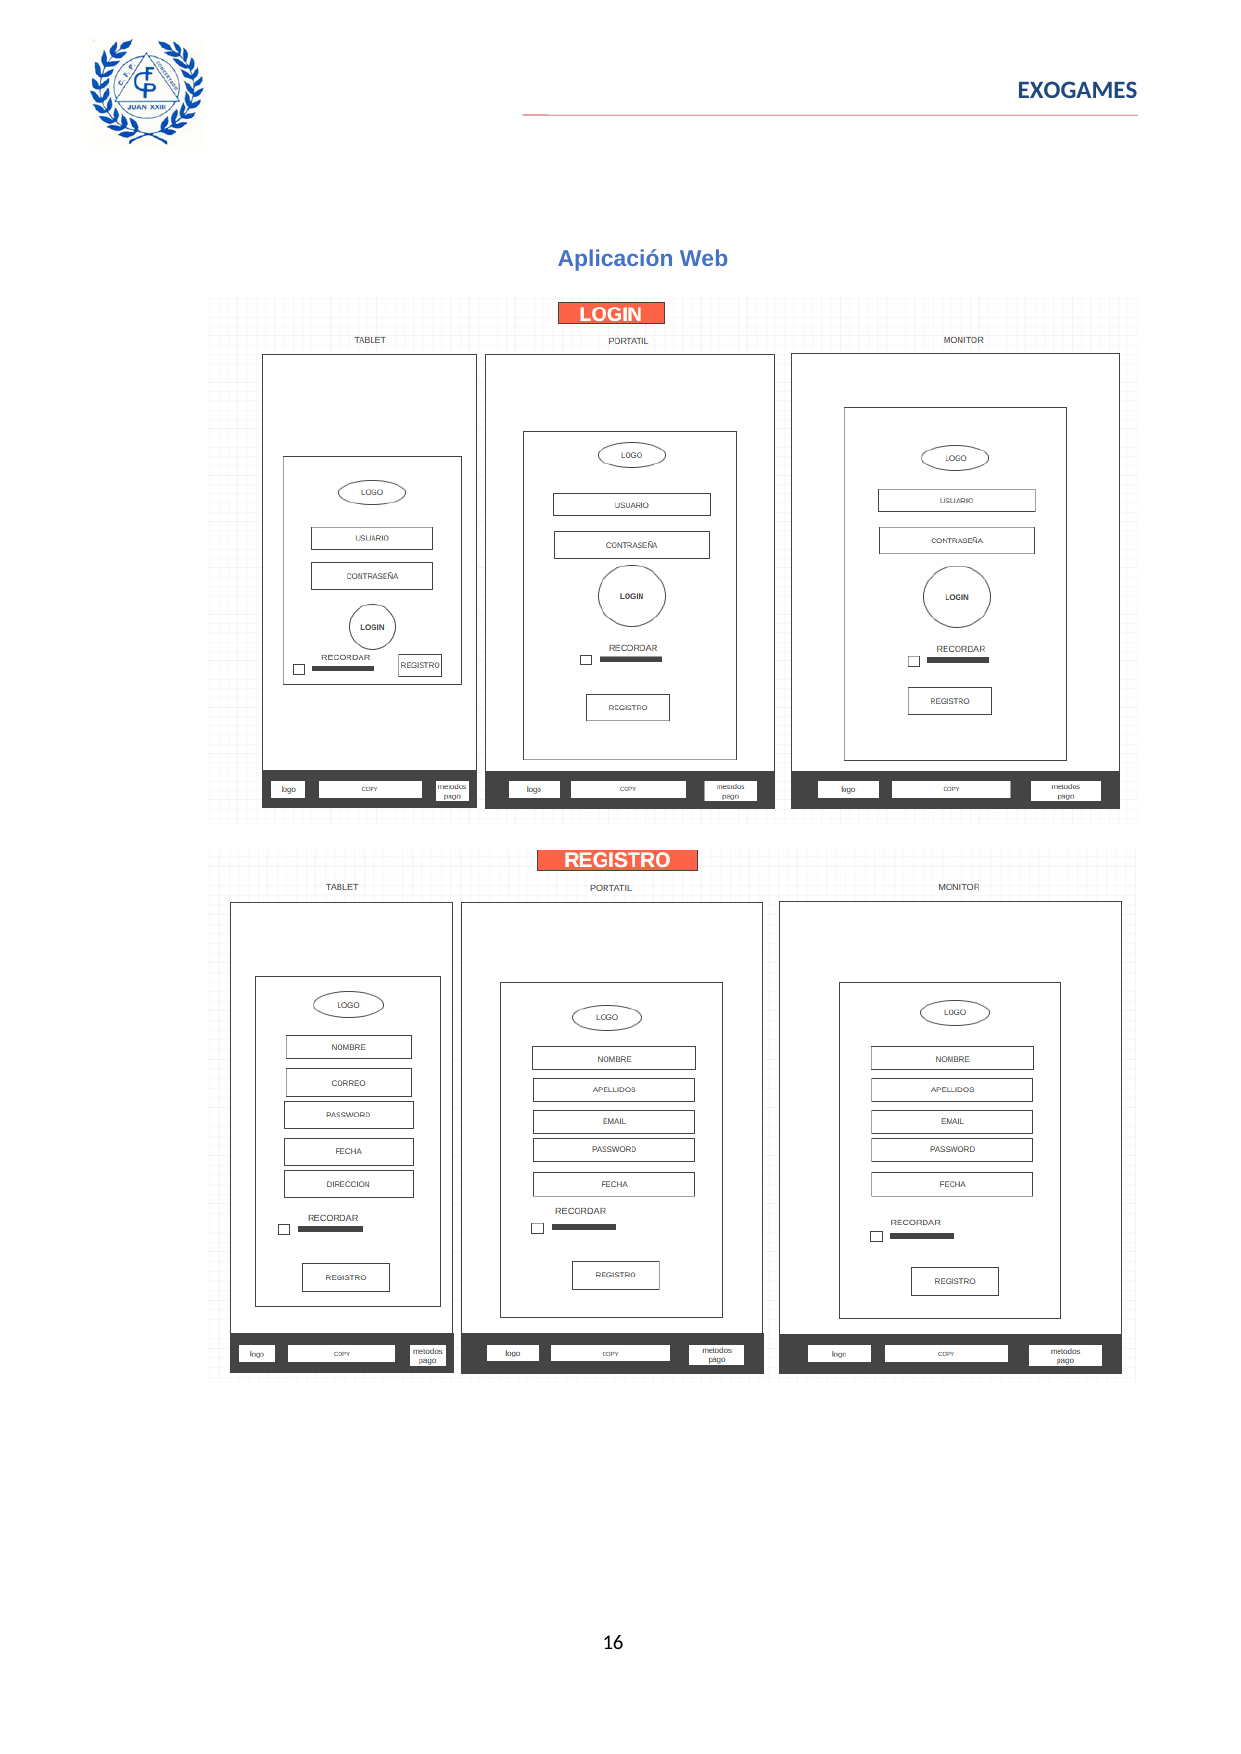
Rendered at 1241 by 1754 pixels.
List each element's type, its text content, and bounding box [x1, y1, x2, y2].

picture [207, 296, 1138, 824]
text Aplicación Web [208, 245, 1078, 271]
picture [207, 850, 1138, 1383]
picture [87, 39, 206, 152]
